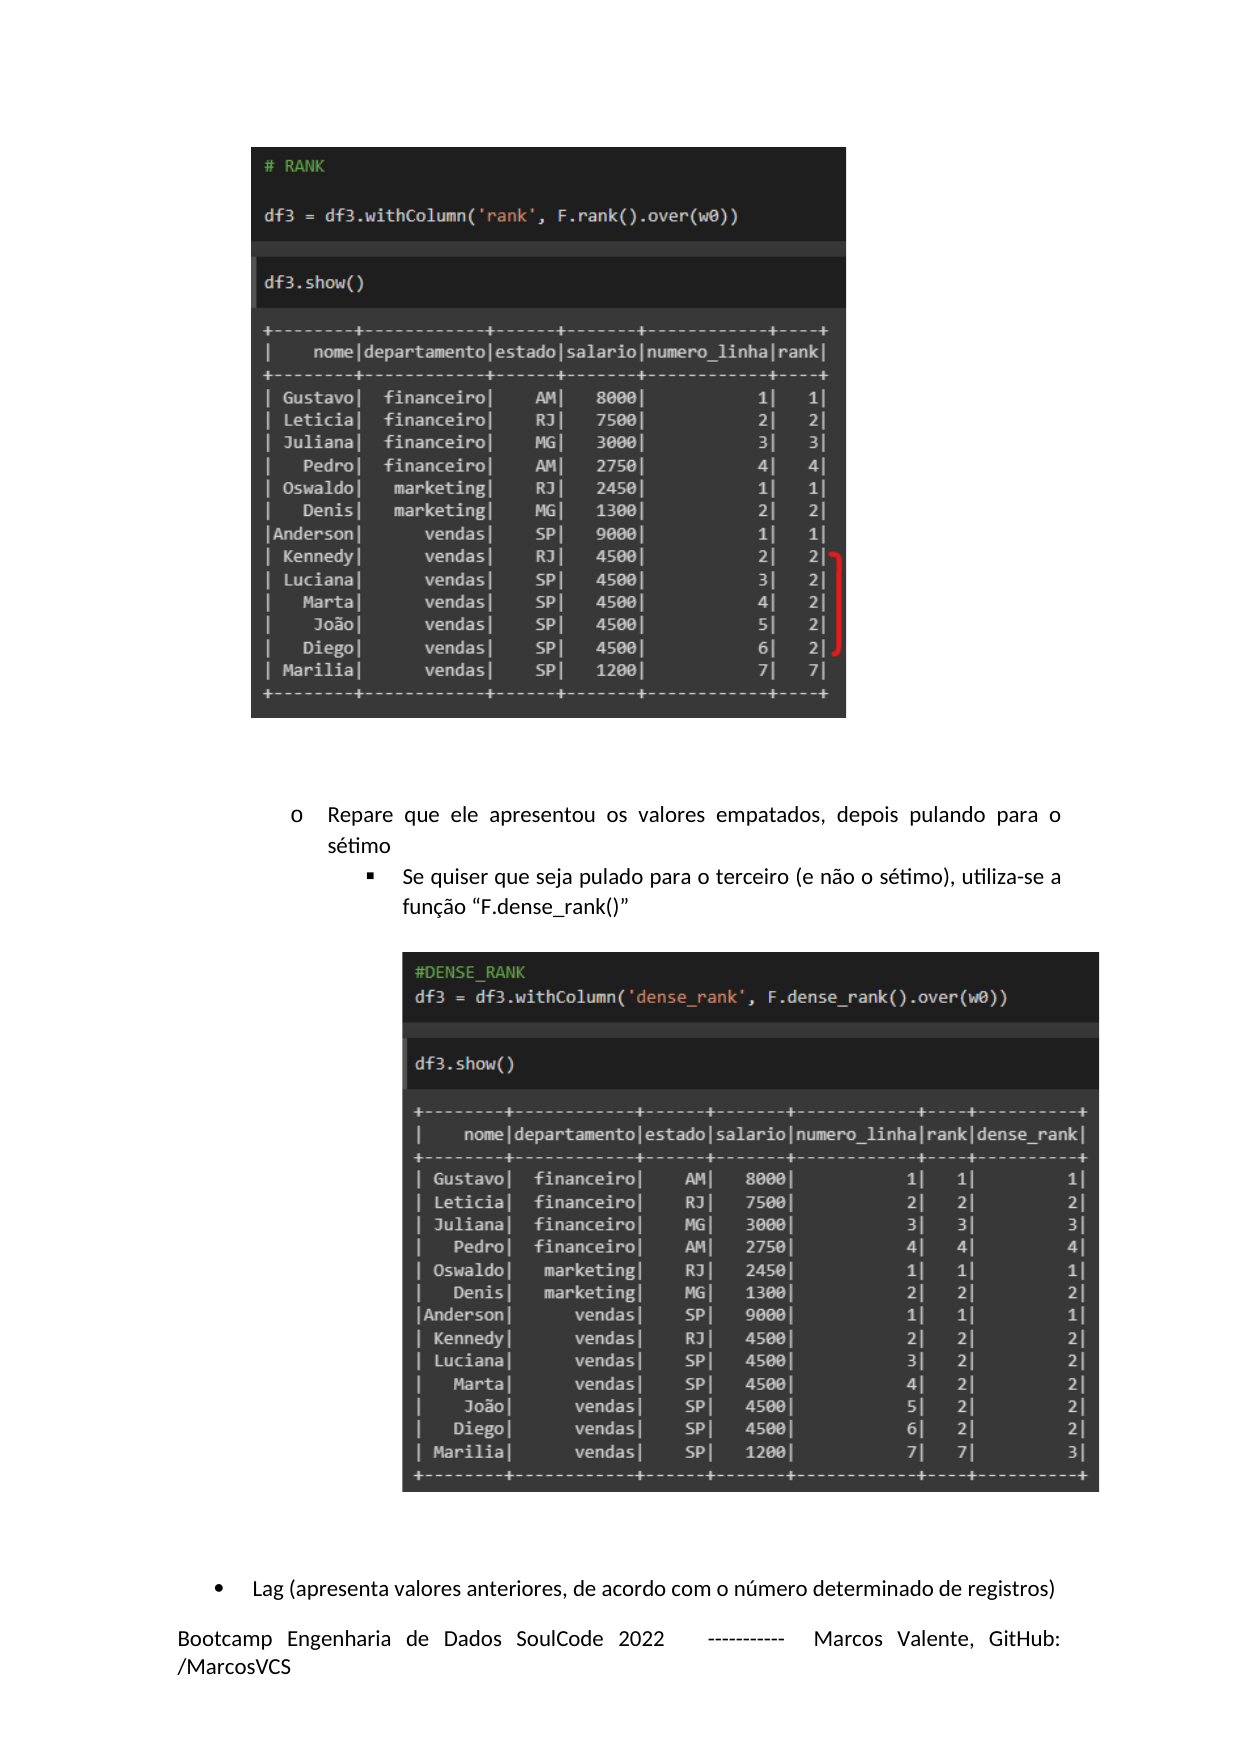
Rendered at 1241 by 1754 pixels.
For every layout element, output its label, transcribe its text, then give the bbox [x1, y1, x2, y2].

picture [402, 952, 1100, 1492]
list Repare que ele apresentou os valores empatados, depois pulando para o sétimo [290, 800, 1063, 860]
picture [251, 147, 847, 718]
list Se quiser que seja pulado para o terceiro (e não o sétimo), utiliza-se a função “F.dense_rank()” [365, 862, 1063, 920]
list Lag (apresenta valores anteriores, de acordo com o número determinado de registros) [215, 1574, 1063, 1602]
